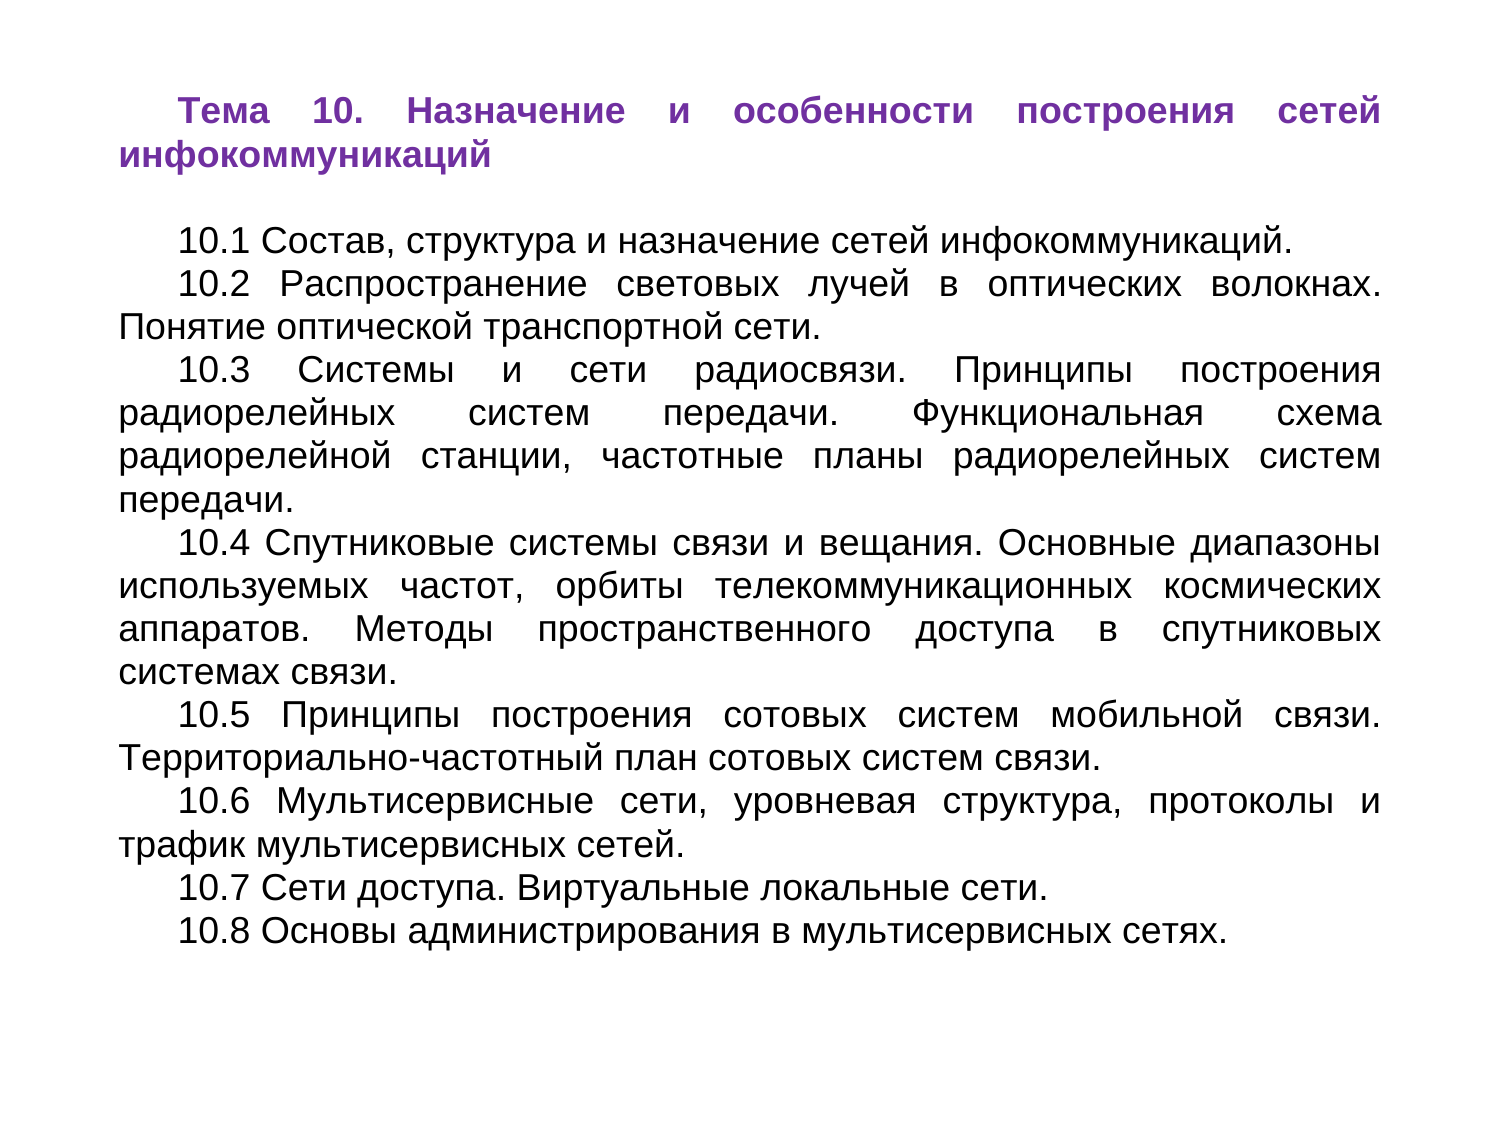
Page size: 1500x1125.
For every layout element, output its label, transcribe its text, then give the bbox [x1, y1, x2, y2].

text 10.3 Системы и сети радиосвязи. Принципы построения радиорелейных систем передачи. Функциональная схема радиорелейной станции, частотные планы радиорелейных систем передачи. [118, 347, 1382, 520]
text 10.4 Спутниковые системы связи и вещания. Основные диапазоны используемых частот, орбиты телекоммуникационных космических аппаратов. Методы пространственного доступа в спутниковых системах связи. [118, 520, 1382, 692]
text Тема 10. Назначение и особенности построения сетей инфокоммуникаций [118, 89, 1382, 175]
text 10.8 Основы администрирования в мультисервисных сетях. [118, 908, 1382, 951]
text 10.2 Распространение световых лучей в оптических волокнах. Понятие оптической транспортной сети. [118, 261, 1382, 347]
text 10.1 Состав, структура и назначение сетей инфокоммуникаций. [118, 218, 1382, 261]
text 10.7 Сети доступа. Виртуальные локальные сети. [118, 865, 1382, 908]
text 10.6 Мультисервисные сети, уровневая структура, протоколы и трафик мультисервисных сетей. [118, 779, 1382, 865]
text 10.5 Принципы построения сотовых систем мобильной связи. Территориально-частотный план сотовых систем связи. [118, 692, 1382, 779]
